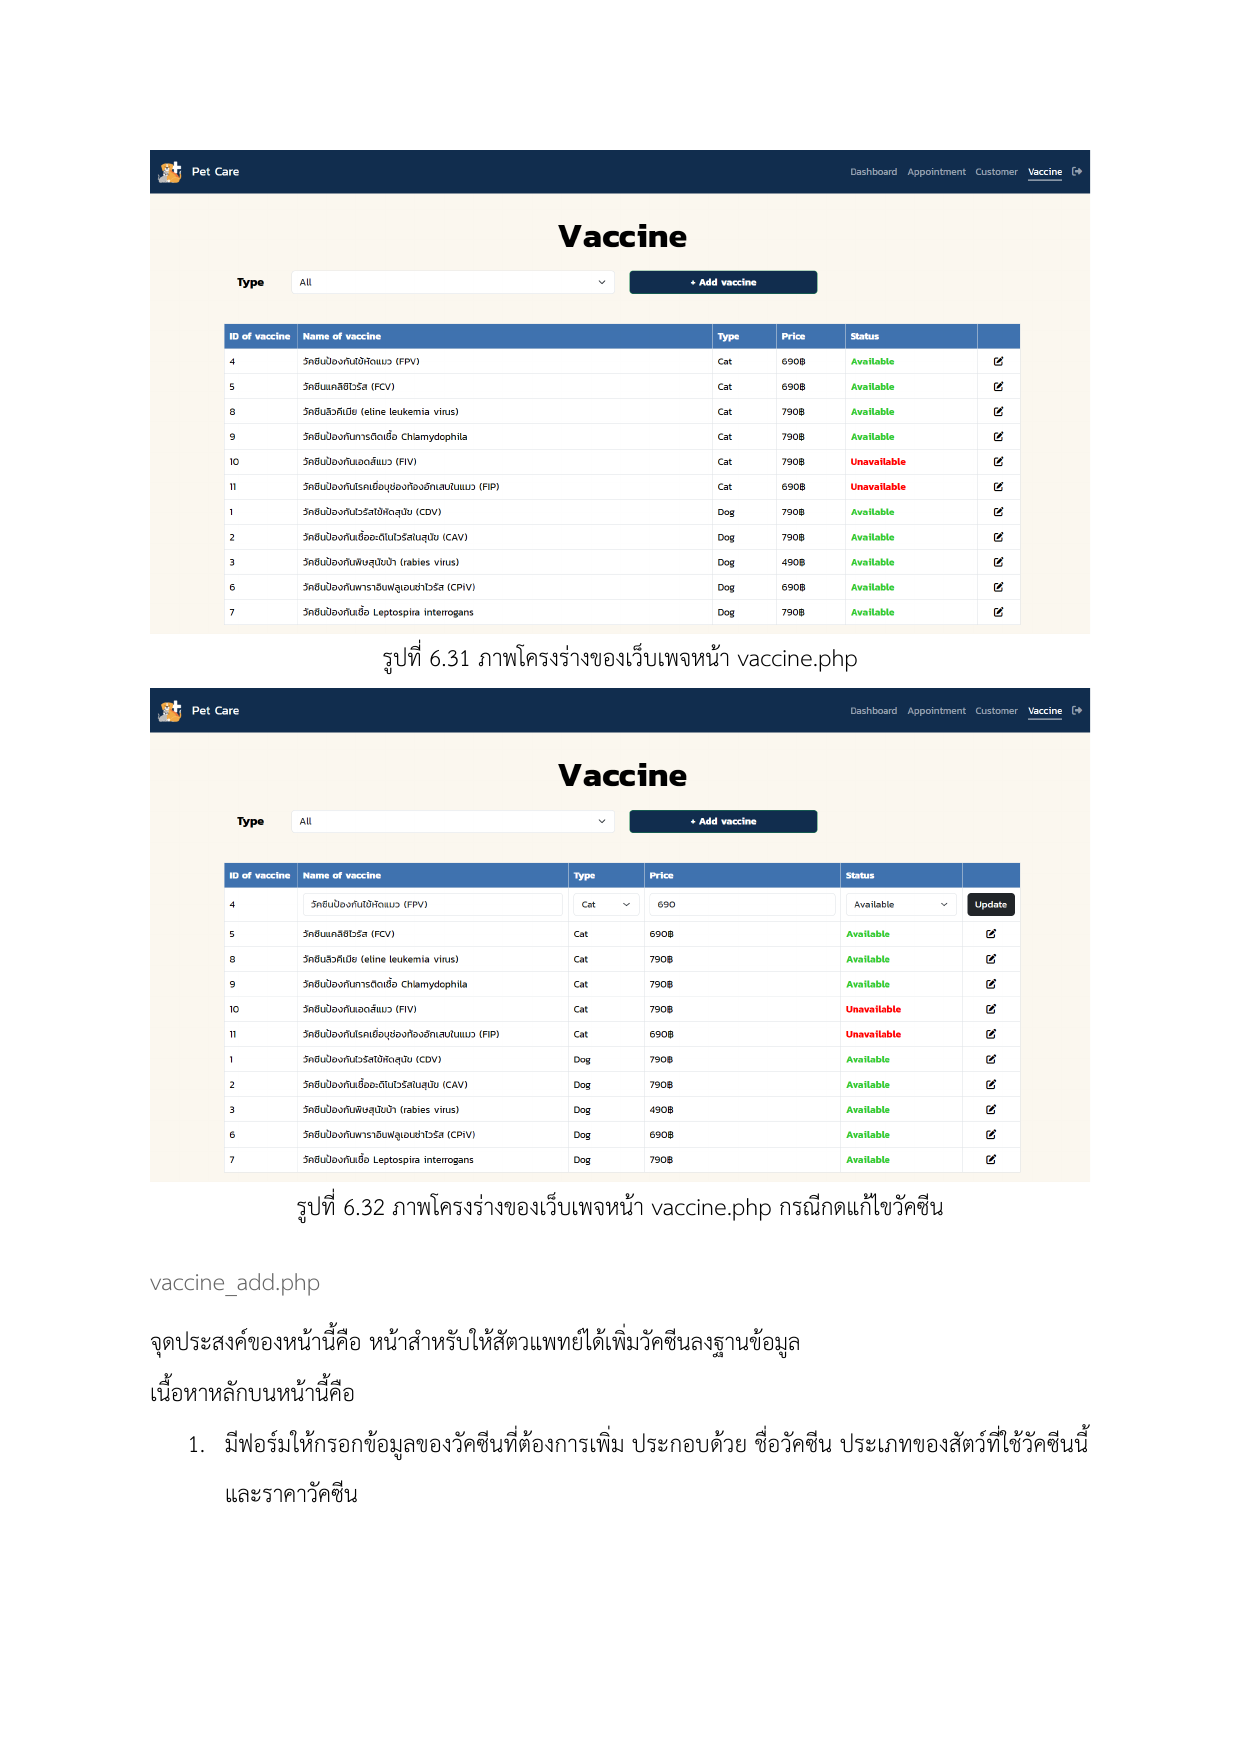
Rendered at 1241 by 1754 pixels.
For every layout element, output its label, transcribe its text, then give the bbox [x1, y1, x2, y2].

picture [150, 150, 1091, 634]
subtitle vaccine_add.php [150, 1262, 1090, 1306]
text จุดประสงค์ของหน้านี้คือ หน้าสำหรับให้สัตวแพทย์ได้เพิ่มวัคซีนลงฐานข้อมูล [150, 1321, 1090, 1365]
picture [150, 688, 1091, 1182]
list มีฟอร์มให้กรอกข้อมูลของวัคซีนที่ต้องการเพิ่ม ประกอบด้วย ชื่อวัคซีน ประเภทของสัตว์ที่ใช้วัคซีนนี้ และราคาวัคซีน [187, 1423, 1090, 1518]
text เนื้อหาหลักบนหน้านี้คือ [150, 1372, 1090, 1416]
text รูปที่ 6.32 ภาพโครงร่างของเว็บเพจหน้า vaccine.php กรณีกดแก้ไขวัคซีน [150, 1186, 1090, 1230]
text รูปที่ 6.31 ภาพโครงร่างของเว็บเพจหน้า vaccine.php [150, 637, 1090, 682]
